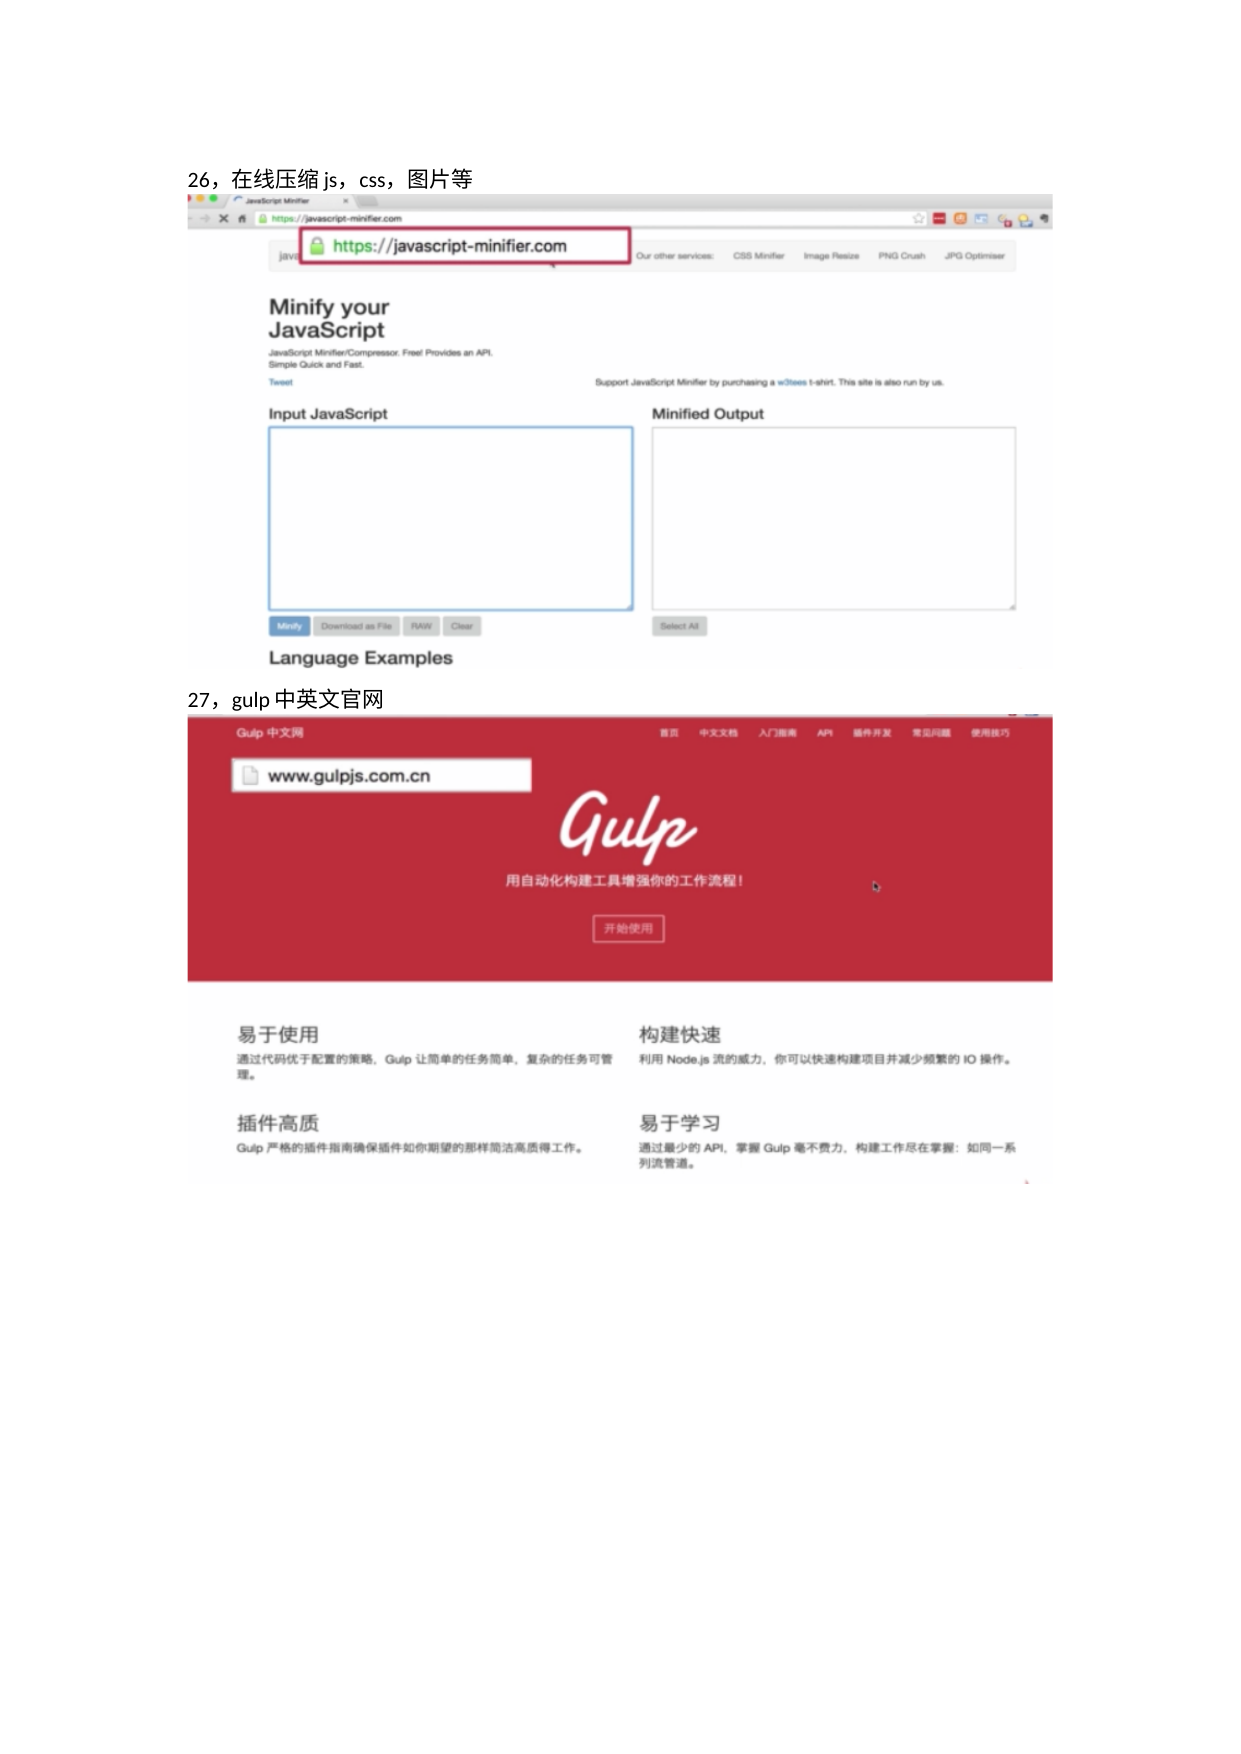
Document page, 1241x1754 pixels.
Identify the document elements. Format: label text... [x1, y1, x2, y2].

picture [187, 194, 1053, 669]
text 26，在线压缩js，css，图片等 [187, 162, 1053, 194]
picture [187, 714, 1053, 1184]
text 27，gulp中英文官网 [187, 682, 1053, 714]
